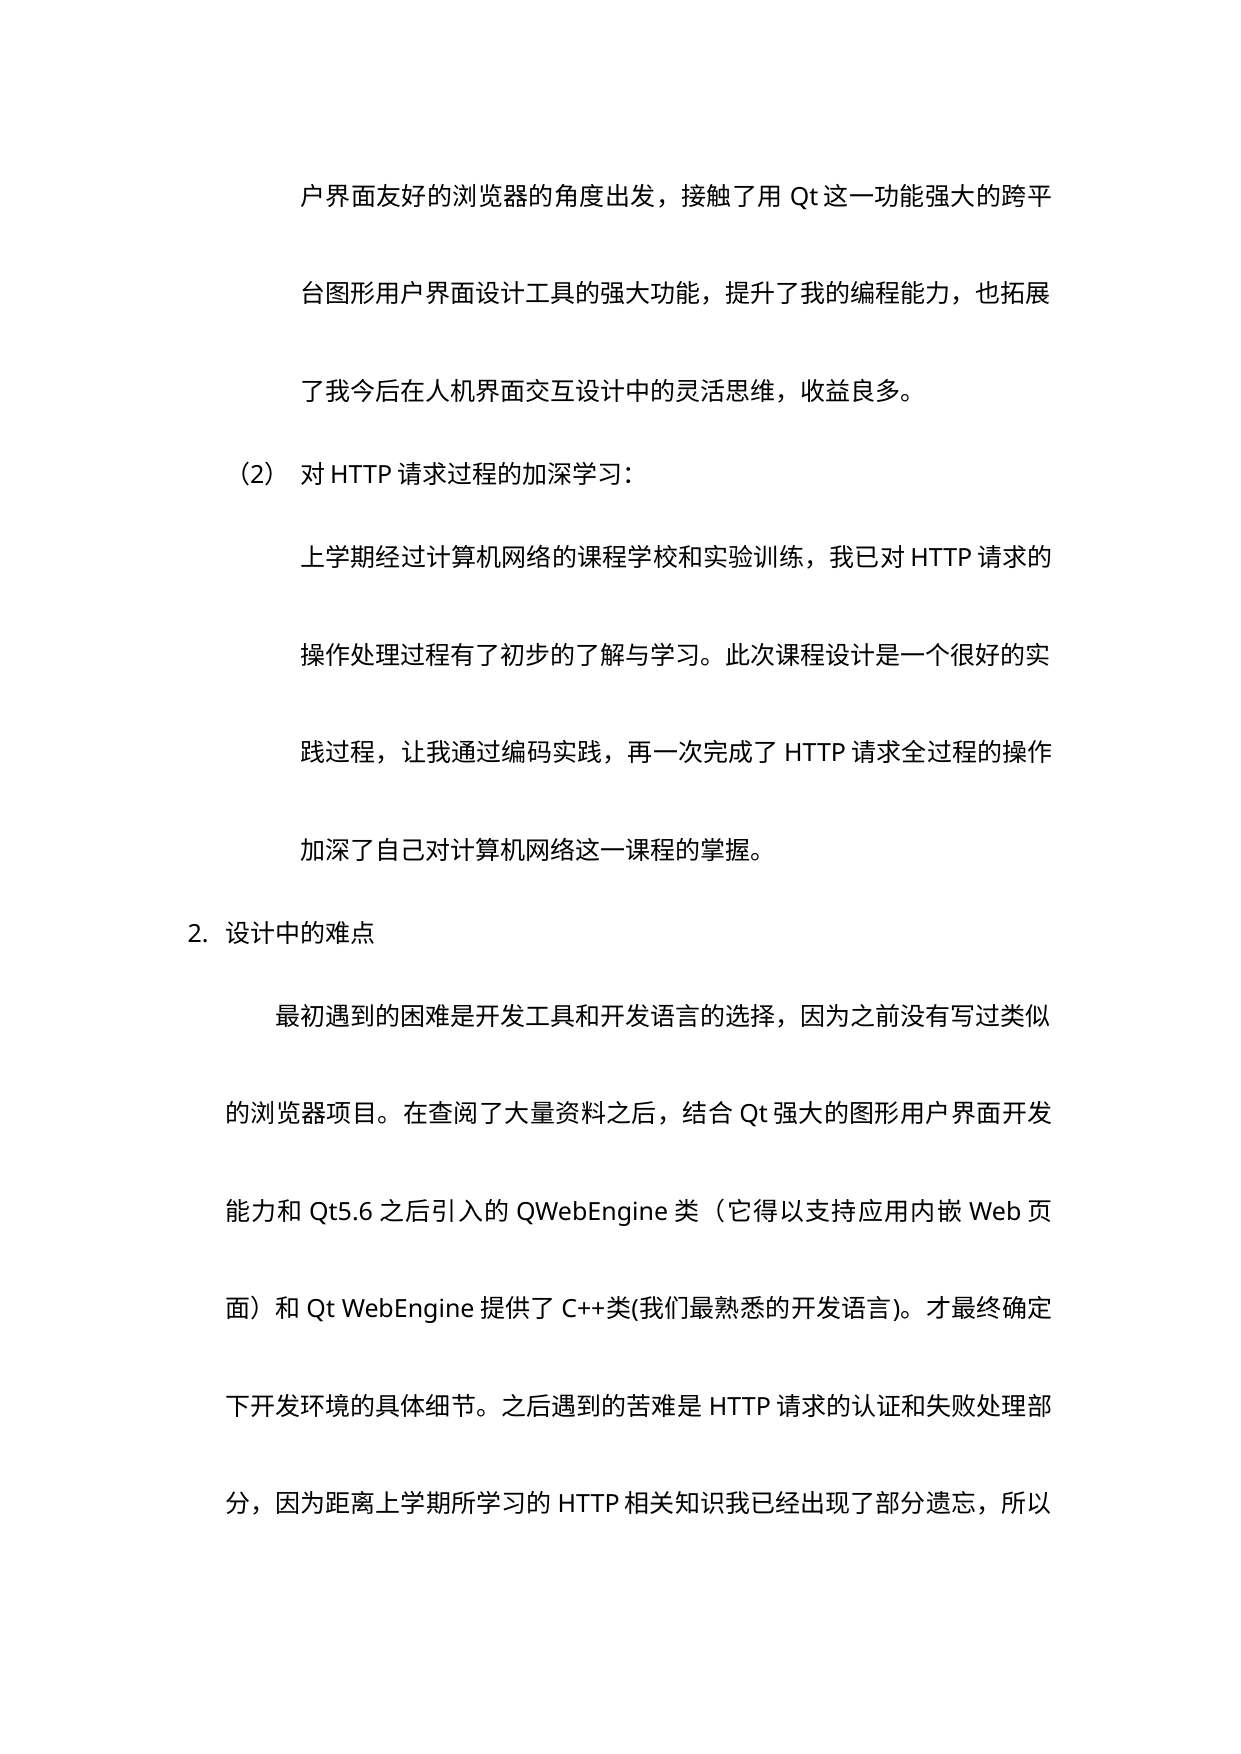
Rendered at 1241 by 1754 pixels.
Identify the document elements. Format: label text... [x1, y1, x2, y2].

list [300, 162, 1053, 422]
list 设计中的难点 [187, 899, 1053, 964]
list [225, 982, 1053, 1534]
list 对HTTP请求过程的加深学习： [225, 440, 1053, 505]
list 上学期经过计算机网络的课程学校和实验训练，我已对HTTP请求的操作处理过程有了初步的了解与学习。此次课程设计是一个很好的实践过程，让我通过编码实践，再一次完成了HTTP请求全过程的操作，加深了自己对计算机网络这一课程的掌握。 [300, 523, 1053, 881]
